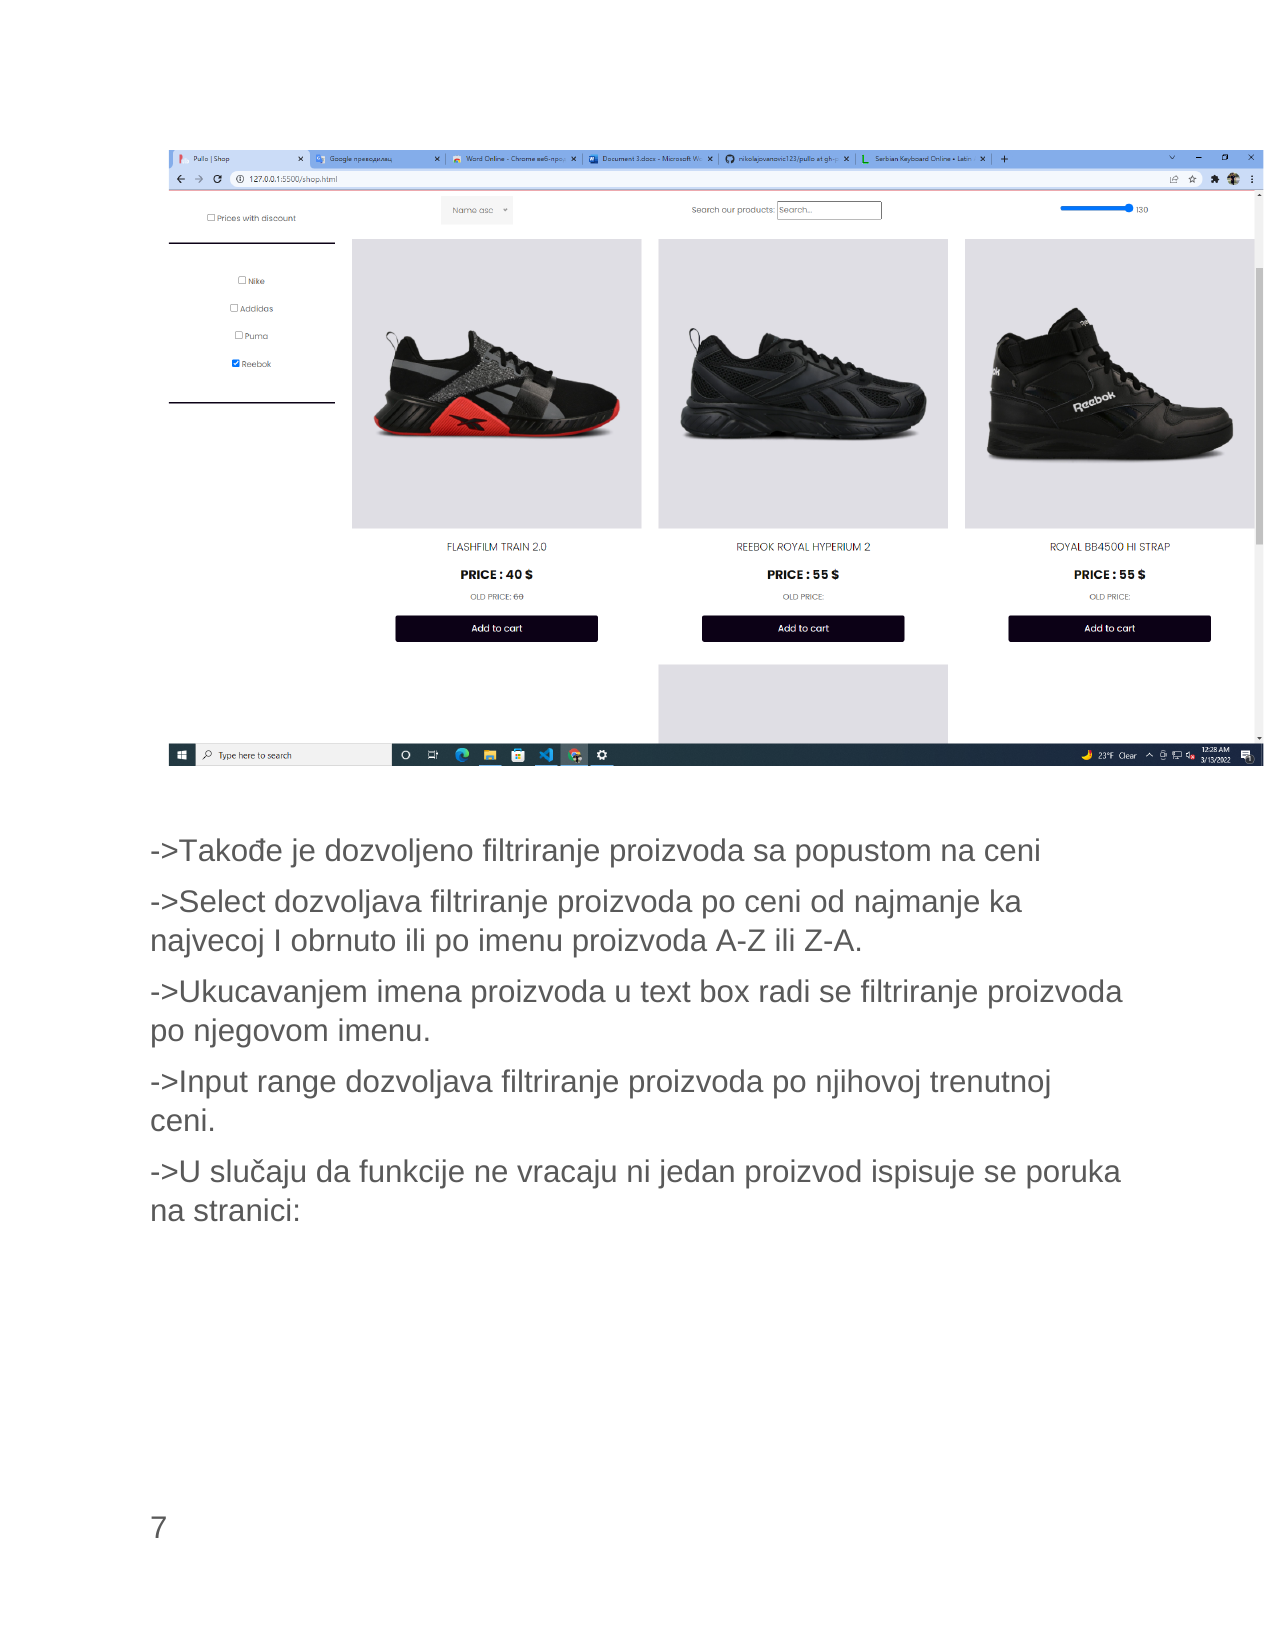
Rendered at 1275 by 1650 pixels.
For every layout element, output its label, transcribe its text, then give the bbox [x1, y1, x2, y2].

text ->Ukucavanjem imena proizvoda u text box radi se filtriranje proizvoda po njegovom imenu. [150, 973, 1125, 1048]
text ->Takođe je dozvoljeno filtriranje proizvoda sa popustom na ceni [150, 832, 1125, 868]
text ->Select dozvoljava filtriranje proizvoda po ceni od najmanje ka najvecoj I obrnuto ili po imenu proizvoda A-Z ili Z-A. [150, 883, 1125, 958]
text ->Input range dozvoljava filtriranje proizvoda po njihovoj trenutnoj ceni. [150, 1063, 1125, 1138]
text ->U slučaju da funkcije ne vracaju ni jedan proizvod ispisuje se poruka na stranici: [150, 1153, 1125, 1228]
